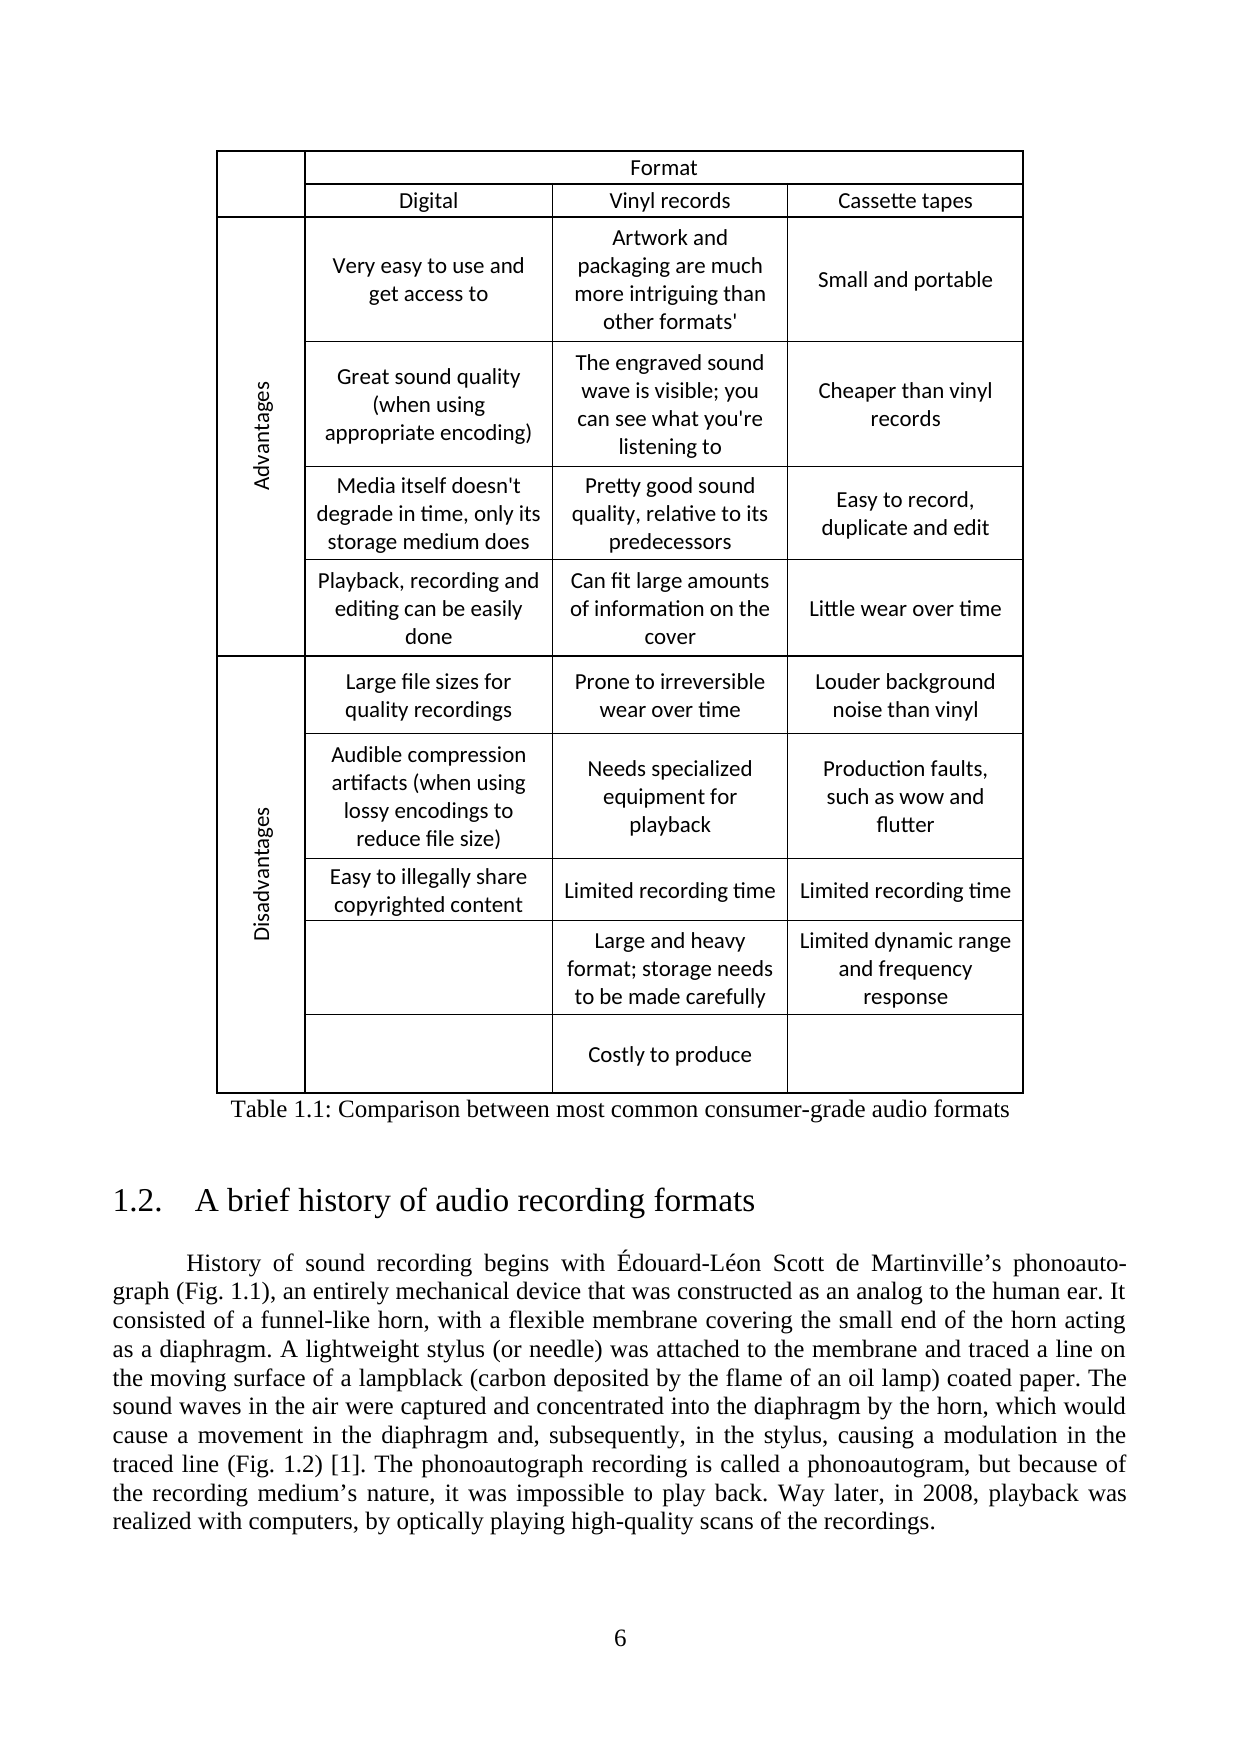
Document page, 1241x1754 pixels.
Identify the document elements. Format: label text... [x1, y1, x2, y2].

text Table 1.1: Comparison between most common consumer-grade audio formats [112, 1094, 1128, 1123]
table_cell Large and heavy format; storage needs to be made carefully [553, 921, 787, 1014]
table_cell Advantages [218, 218, 304, 655]
list A brief history of audio recording formats [112, 1181, 1128, 1219]
table_cell Audible compression artifacts (when using lossy encodings to reduce file size) [306, 734, 552, 858]
table_cell Limited recording time [553, 859, 787, 920]
table_cell Limited recording time [788, 859, 1022, 920]
table_header [218, 152, 304, 216]
table_cell Playback, recording and editing can be easily done [306, 560, 552, 655]
table_cell Media itself doesn't degrade in time, only its storage medium does [306, 467, 552, 559]
table_cell Prone to irreversible wear over time [553, 657, 787, 733]
table_cell Disadvantages [218, 657, 304, 1092]
table_cell Can fit large amounts of information on the cover [553, 560, 787, 655]
table_cell Costly to produce [553, 1015, 787, 1092]
table_cell [306, 921, 552, 1014]
table_cell Cassette tapes [788, 185, 1022, 216]
table_cell Artwork and packaging are much more intriguing than other formats' [553, 218, 787, 341]
table_cell Easy to illegally share copyrighted content [306, 859, 552, 920]
table_cell Large file sizes for quality recordings [306, 657, 552, 733]
table_cell Digital [306, 185, 552, 216]
table_cell Pretty good sound quality, relative to its predecessors [553, 467, 787, 559]
table_cell Limited dynamic range and frequency response [788, 921, 1022, 1014]
table_cell Small and portable [788, 218, 1022, 341]
table_cell Louder background noise than vinyl [788, 657, 1022, 733]
table_cell The engraved sound wave is visible; you can see what you're listening to [553, 342, 787, 466]
text History of sound recording begins with Édouard-Léon Scott de Martinville’s phonoauto-graph (Fig. 1.1), an entirely mechanical device that was constructed as an analog to the human ear. It consisted of a funnel-like horn, with a flexible membrane covering the small end of the horn acting as a diaphragm. A lightweight stylus (or needle) was attached to the membrane and traced a line on the moving surface of a lampblack (carbon deposited by the flame of an oil lamp) coated paper. The sound waves in the air were captured and concentrated into the diaphragm by the horn, which would cause a movement in the diaphragm and, subsequently, in the stylus, causing a modulation in the traced line (Fig. 1.2) [1]. The phonoautograph recording is called a phonoautogram, but because of the recording medium’s nature, it was impossible to play back. Way later, in 2008, playback was realized with computers, by optically playing high-quality scans of the recordings. [112, 1248, 1128, 1535]
table_cell Needs specialized equipment for playback [553, 734, 787, 858]
table_cell Easy to record, duplicate and edit [788, 467, 1022, 559]
table_cell Production faults, such as wow and flutter [788, 734, 1022, 858]
table_cell Cheaper than vinyl records [788, 342, 1022, 466]
table_cell Great sound quality (when using appropriate encoding) [306, 342, 552, 466]
table_cell Little wear over time [788, 560, 1022, 655]
table_cell Very easy to use and get access to [306, 218, 552, 341]
table_cell Vinyl records [553, 185, 787, 216]
table_cell [788, 1015, 1022, 1092]
table_header Format [306, 152, 1022, 183]
table_cell [306, 1015, 552, 1092]
